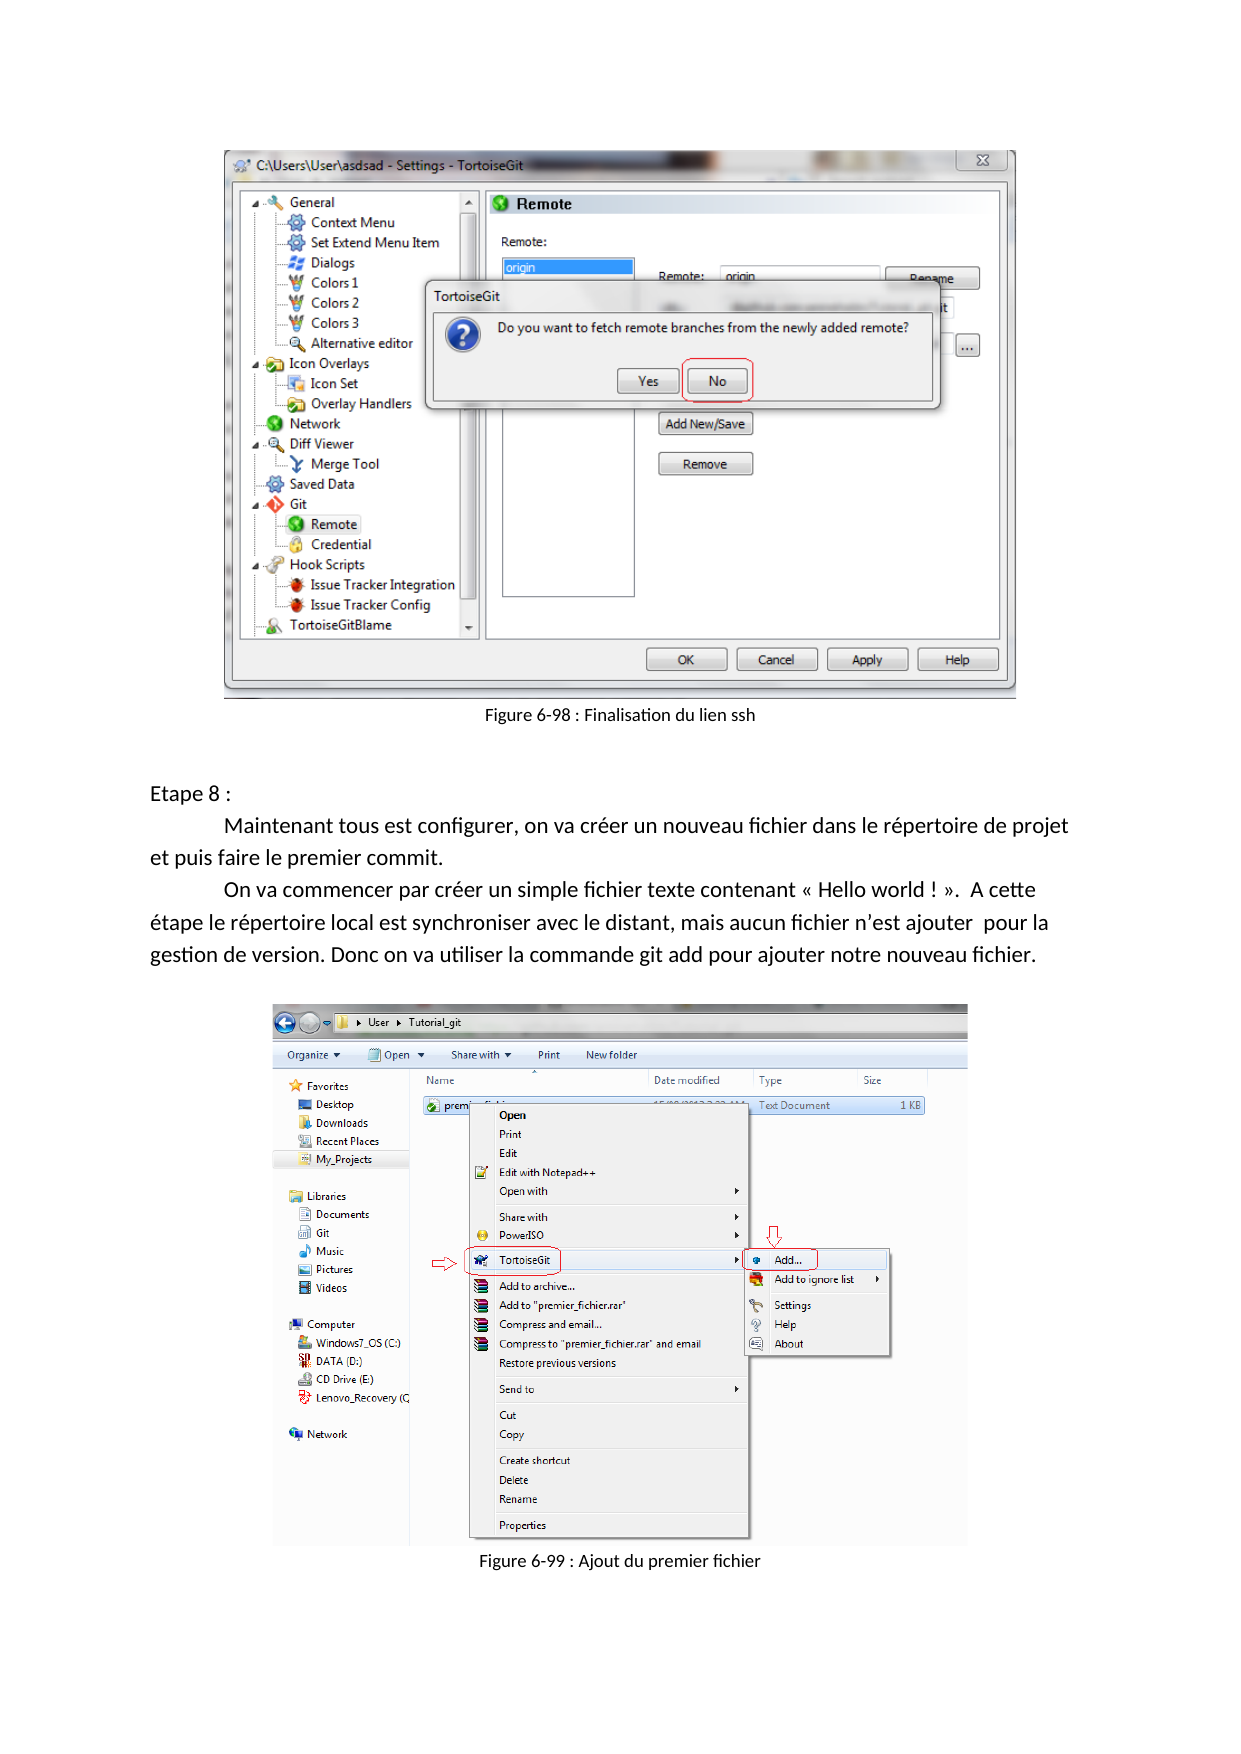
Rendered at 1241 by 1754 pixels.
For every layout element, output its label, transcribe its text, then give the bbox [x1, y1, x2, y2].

text Figure - : Finalisation du lien ssh [150, 703, 1090, 726]
text Maintenant tous est configurer, on va créer un nouveau fichier dans le répertoire de projet et puis faire le premier commit. [150, 811, 1090, 871]
text Etape 8 : [150, 779, 1090, 807]
picture [272, 1004, 968, 1546]
picture [224, 150, 1017, 699]
text On va commencer par créer un simple fichier texte contenant « Hello world ! ». A cette étape le répertoire local est synchroniser avec le distant, mais aucun fichier n’est ajouter pour la gestion de version. Donc on va utiliser la commande git add pour ajouter notre nouveau fichier. [150, 875, 1090, 968]
text Figure - : Ajout du premier fichier [150, 1550, 1090, 1573]
